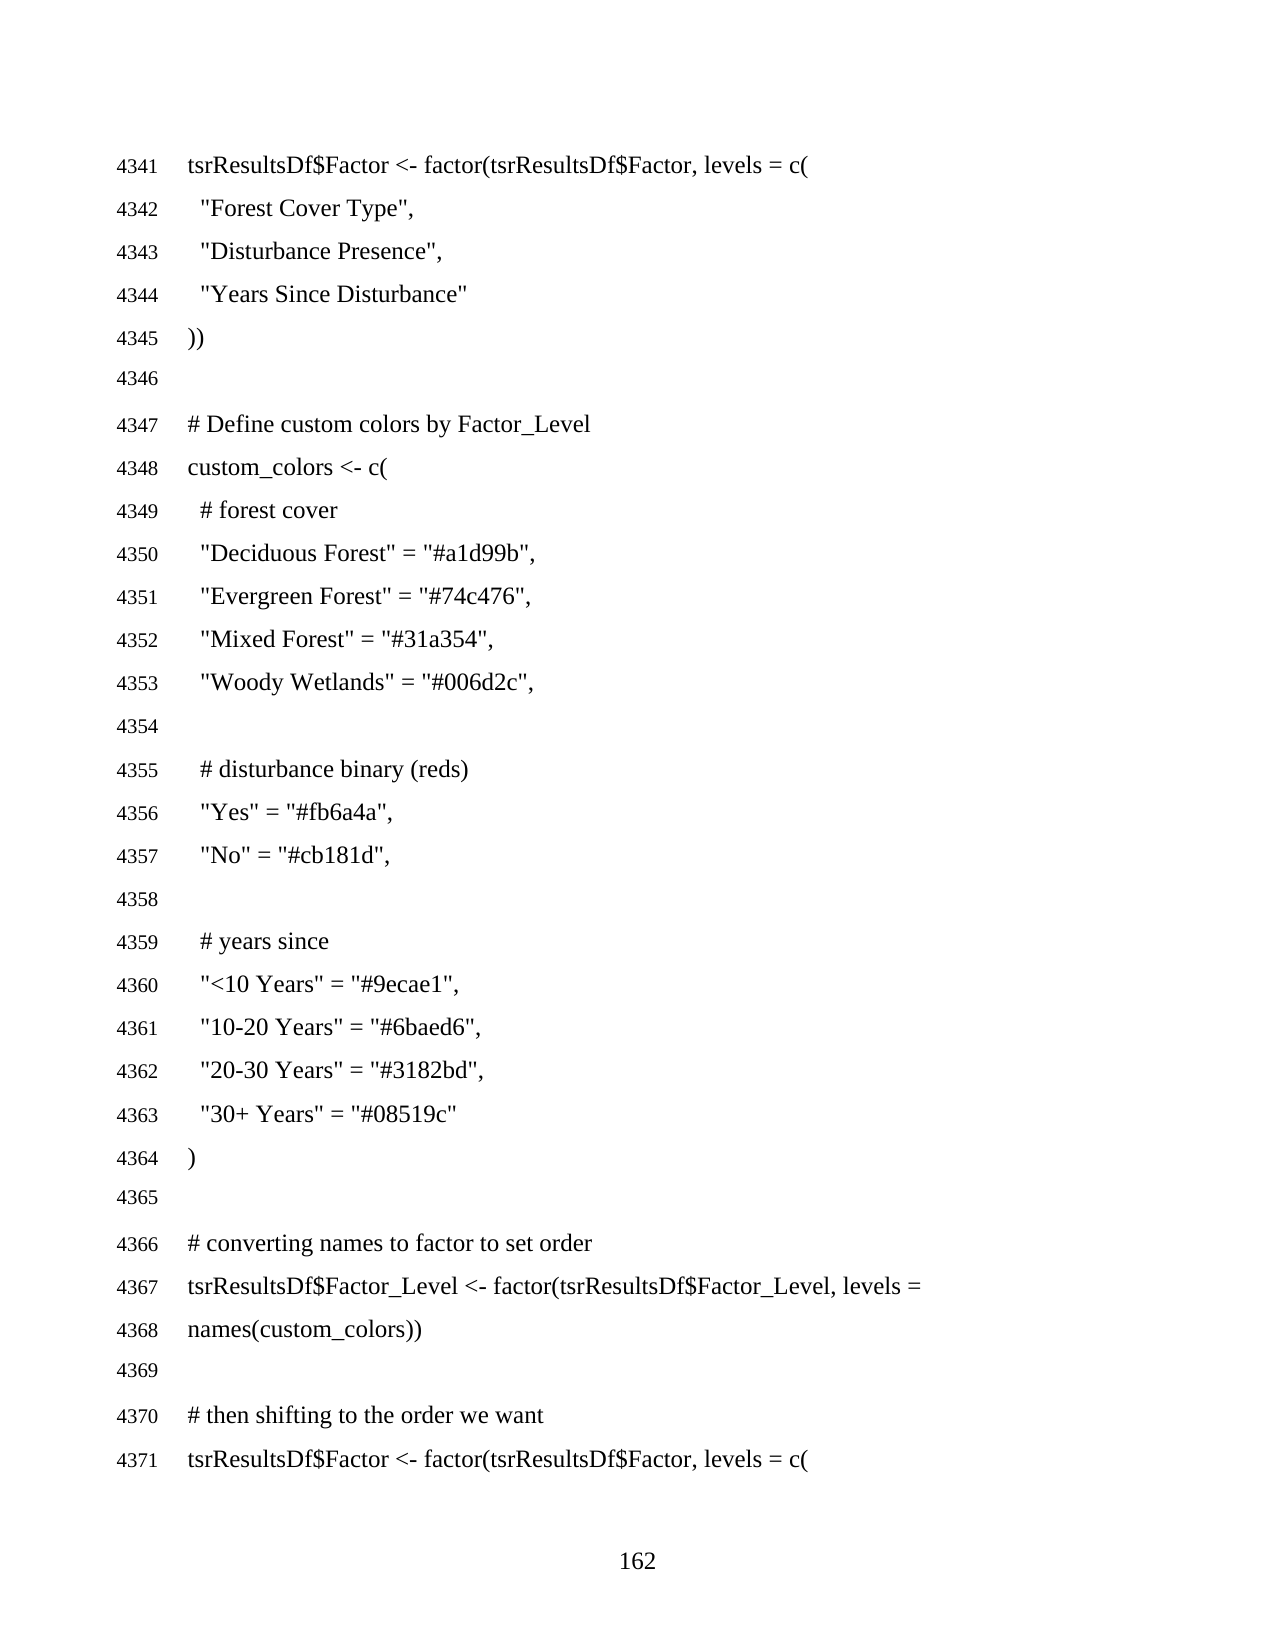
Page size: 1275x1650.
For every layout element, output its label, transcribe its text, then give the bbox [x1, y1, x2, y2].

text ) [187, 1142, 1087, 1171]
text "Disturbance Presence", [187, 236, 1087, 265]
text tsrResultsDf$Factor_Level <- factor(tsrResultsDf$Factor_Level, levels = names(custom_colors)) [187, 1271, 1087, 1343]
text )) [187, 322, 1087, 351]
text "Mixed Forest" = "#31a354", [187, 624, 1087, 653]
text "30+ Years" = "#08519c" [187, 1099, 1087, 1127]
text "Forest Cover Type", [187, 193, 1087, 222]
text # converting names to factor to set order [187, 1228, 1087, 1257]
text "Deciduous Forest" = "#a1d99b", [187, 538, 1087, 567]
text "Woody Wetlands" = "#006d2c", [187, 667, 1087, 696]
text "Evergreen Forest" = "#74c476", [187, 581, 1087, 610]
text "Years Since Disturbance" [187, 279, 1087, 308]
text "20-30 Years" = "#3182bd", [187, 1056, 1087, 1084]
text "10-20 Years" = "#6baed6", [187, 1012, 1087, 1041]
text "Yes" = "#fb6a4a", [187, 797, 1087, 826]
text # years since [187, 926, 1087, 955]
text # forest cover [187, 495, 1087, 524]
text # Define custom colors by Factor_Level [187, 409, 1087, 437]
text # disturbance binary (reds) [187, 754, 1087, 782]
text tsrResultsDf$Factor <- factor(tsrResultsDf$Factor, levels = c( [187, 1444, 1087, 1472]
text "No" = "#cb181d", [187, 840, 1087, 869]
text tsrResultsDf$Factor <- factor(tsrResultsDf$Factor, levels = c( [187, 150, 1087, 179]
text # then shifting to the order we want [187, 1401, 1087, 1429]
text "<10 Years" = "#9ecae1", [187, 969, 1087, 998]
text custom_colors <- c( [187, 452, 1087, 481]
